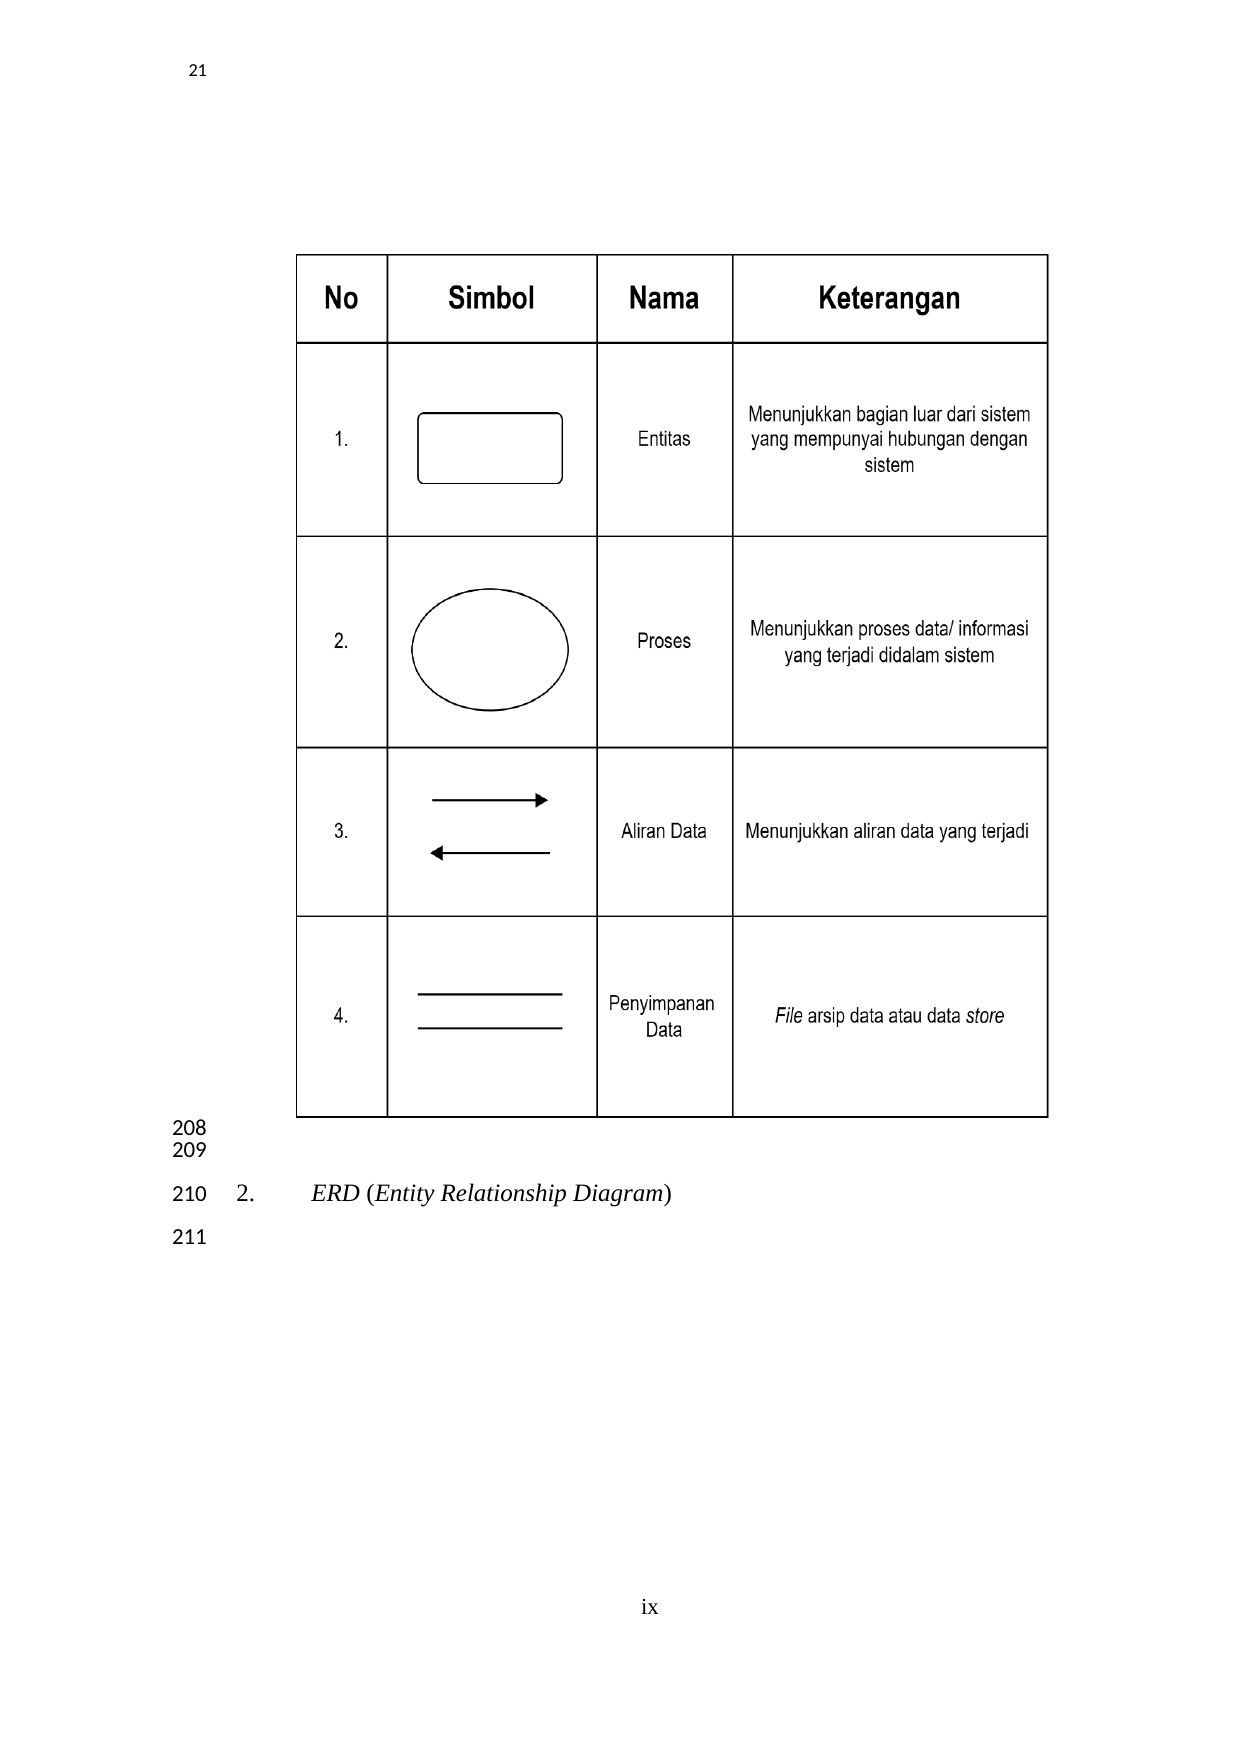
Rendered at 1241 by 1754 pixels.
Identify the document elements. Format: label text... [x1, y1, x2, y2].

list ERD (Entity Relationship Diagram) [236, 1178, 1064, 1207]
picture [281, 236, 1064, 1135]
